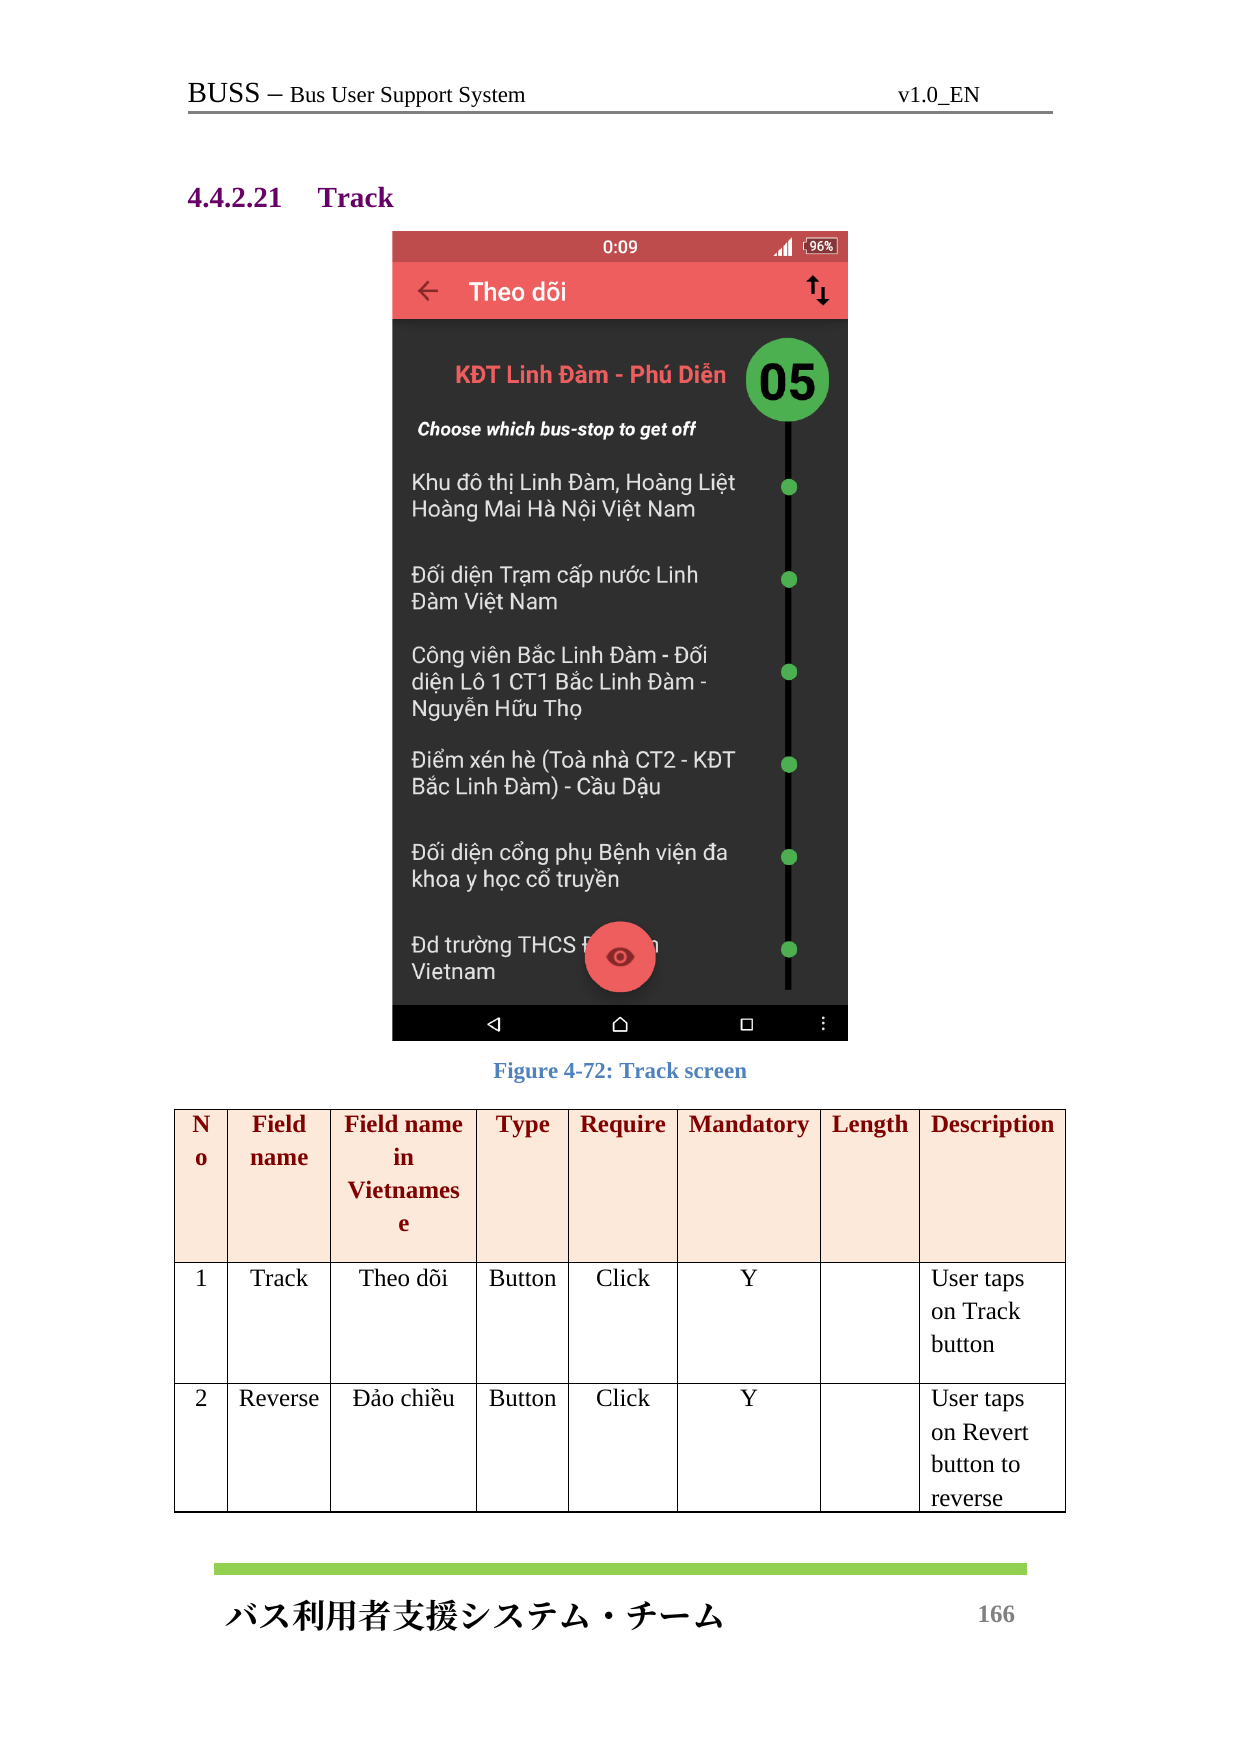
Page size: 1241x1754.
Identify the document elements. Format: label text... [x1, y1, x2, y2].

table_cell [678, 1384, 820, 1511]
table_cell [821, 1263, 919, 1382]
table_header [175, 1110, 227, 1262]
subtitle Track [187, 180, 1053, 213]
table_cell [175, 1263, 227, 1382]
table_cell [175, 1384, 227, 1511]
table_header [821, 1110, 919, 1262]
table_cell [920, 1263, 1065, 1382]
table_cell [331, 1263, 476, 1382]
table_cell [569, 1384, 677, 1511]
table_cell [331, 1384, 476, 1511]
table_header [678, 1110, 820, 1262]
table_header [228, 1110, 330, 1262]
text Figure 4-72: Track screen [187, 1057, 1053, 1084]
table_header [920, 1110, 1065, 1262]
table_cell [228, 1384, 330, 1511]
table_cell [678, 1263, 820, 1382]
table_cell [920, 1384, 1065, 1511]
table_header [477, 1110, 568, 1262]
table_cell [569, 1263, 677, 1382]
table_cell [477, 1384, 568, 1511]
picture [392, 231, 848, 1041]
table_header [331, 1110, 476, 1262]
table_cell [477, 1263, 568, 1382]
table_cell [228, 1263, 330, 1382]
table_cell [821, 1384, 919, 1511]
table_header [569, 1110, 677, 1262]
